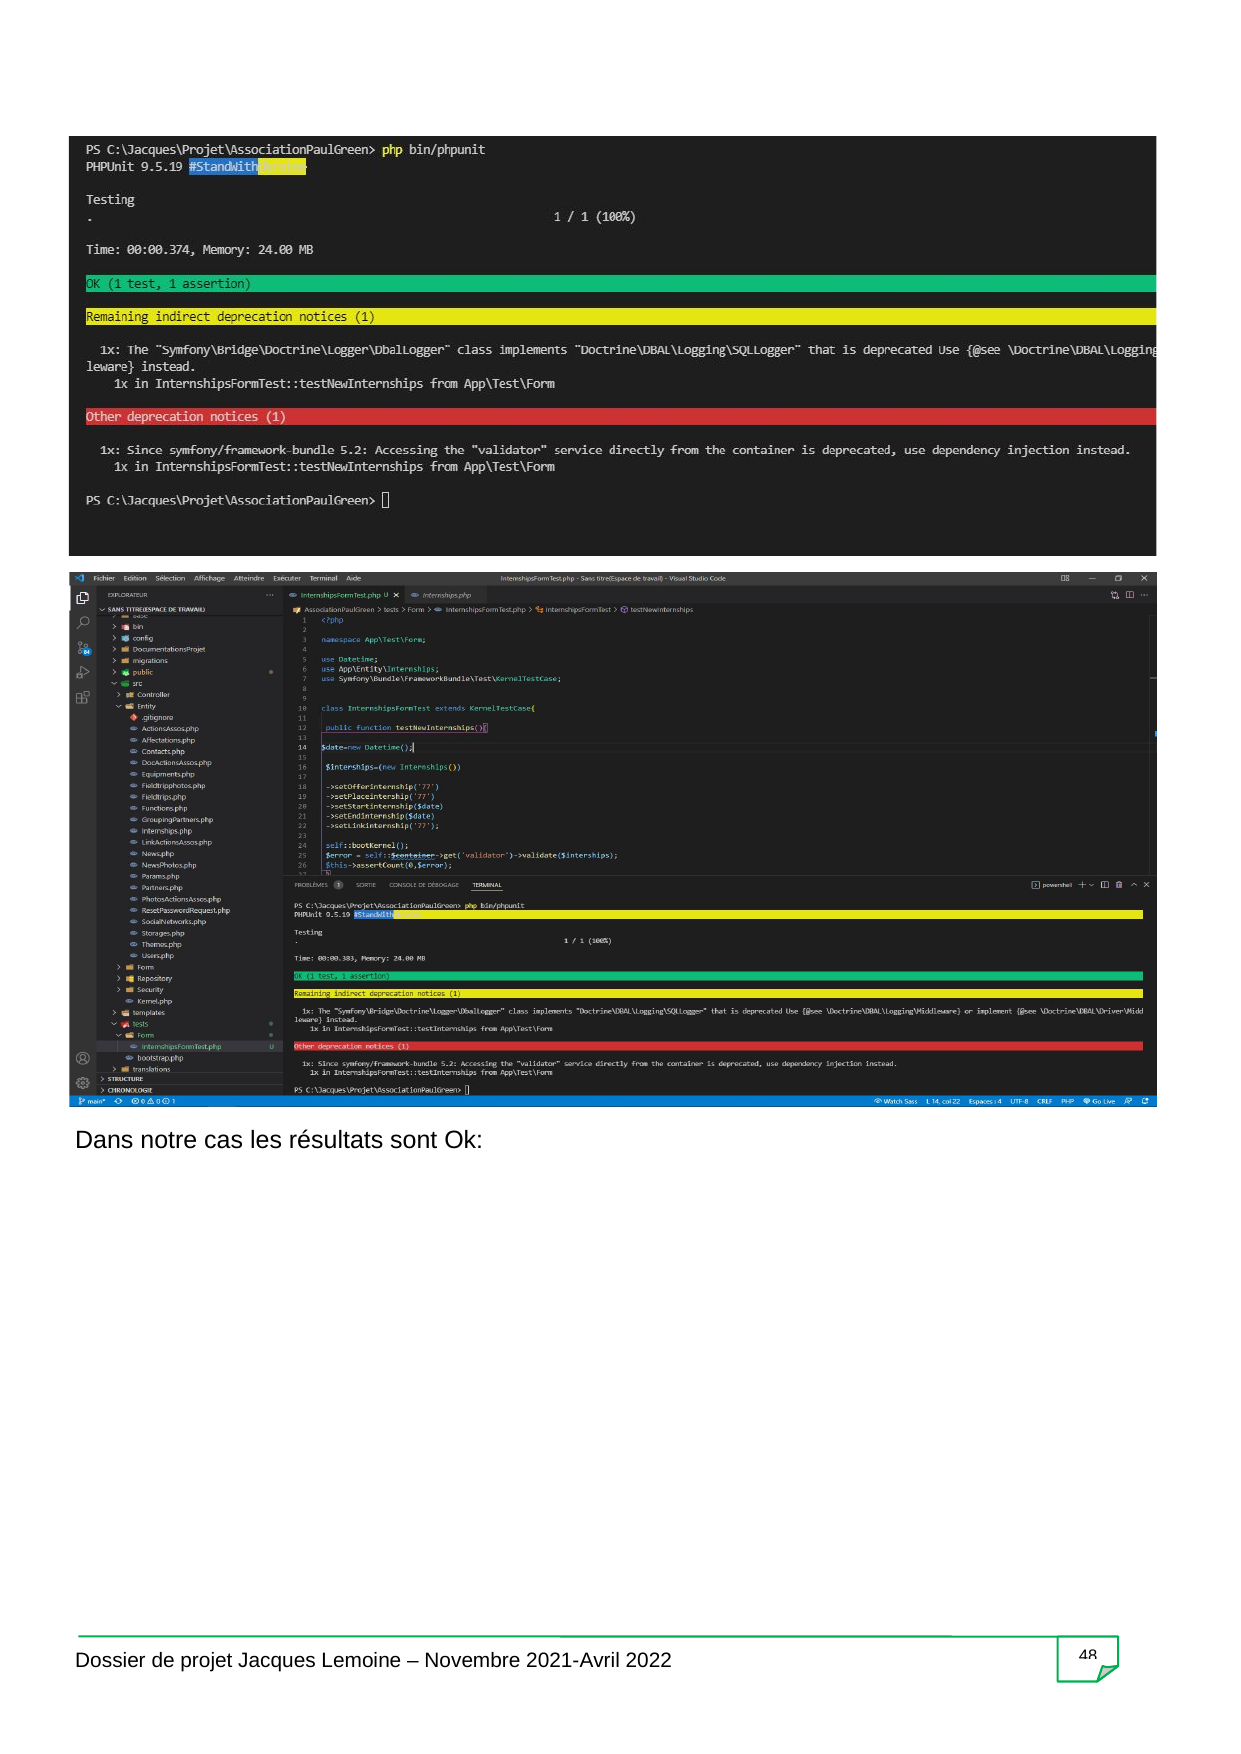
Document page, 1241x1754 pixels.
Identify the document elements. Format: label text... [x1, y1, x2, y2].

picture [68, 136, 1155, 554]
picture [69, 572, 1157, 1107]
